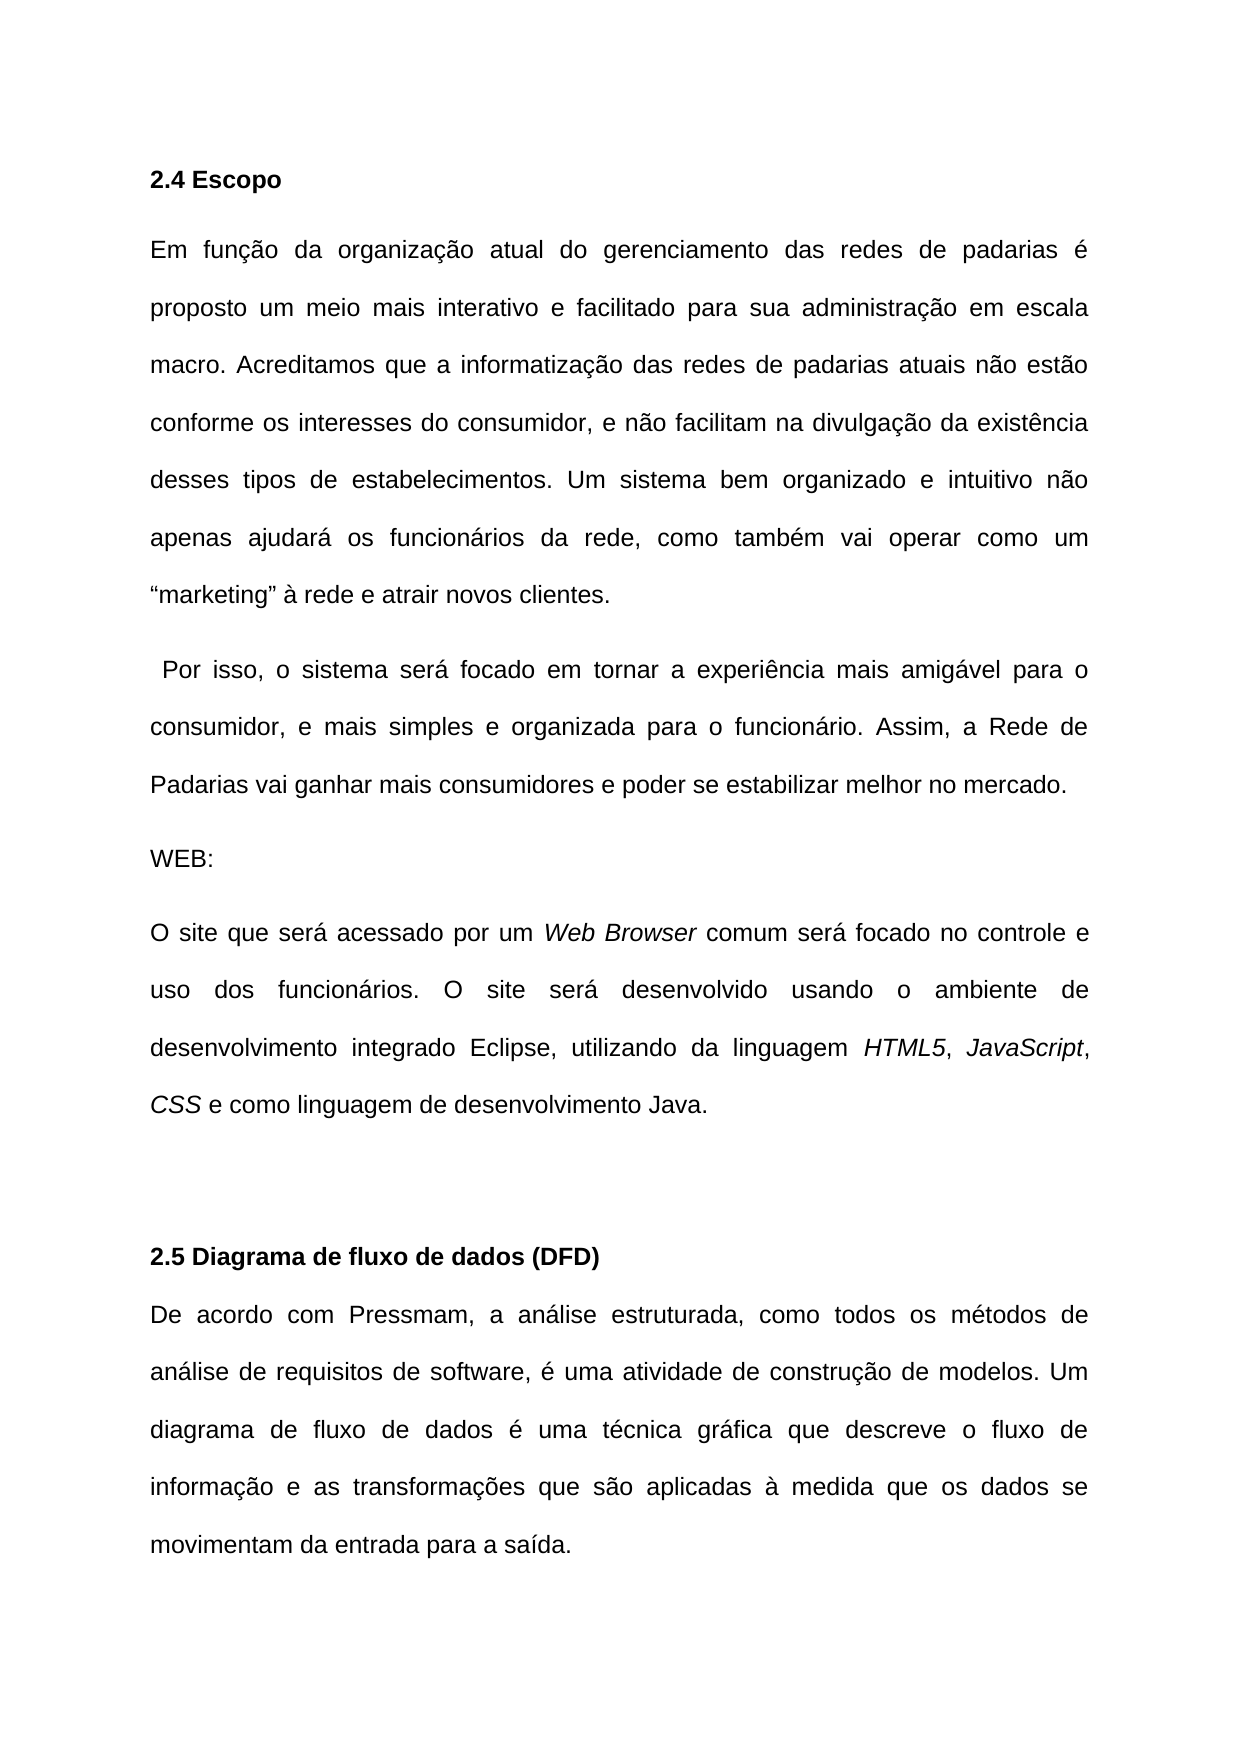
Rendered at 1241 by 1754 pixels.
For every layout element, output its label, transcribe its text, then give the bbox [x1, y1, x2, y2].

text Em função da organização atual do gerenciamento das redes de padarias é proposto um meio mais interativo e facilitado para sua administração em escala macro. Acreditamos que a informatização das redes de padarias atuais não estão conforme os interesses do consumidor, e não facilitam na divulgação da existência desses tipos de estabelecimentos. Um sistema bem organizado e intuitivo não apenas ajudará os funcionários da rede, como também vai operar como um “marketing” à rede e atrair novos clientes. [150, 235, 1090, 609]
subtitle 2.4 Escopo [150, 165, 1090, 194]
text Por isso, o sistema será focado em tornar a experiência mais amigável para o consumidor, e mais simples e organizada para o funcionário. Assim, a Rede de Padarias vai ganhar mais consumidores e poder se estabilizar melhor no mercado. [150, 654, 1090, 798]
text O site que será acessado por um Web Browser comum será focado no controle e uso dos funcionários. O site será desenvolvido usando o ambiente de desenvolvimento integrado Eclipse, utilizando da linguagem HTML5, JavaScript, CSS e como linguagem de desenvolvimento Java. [150, 918, 1090, 1119]
text WEB: [150, 844, 1090, 872]
subtitle 2.5 Diagrama de fluxo de dados (DFD) [150, 1242, 1090, 1271]
text De acordo com Pressmam, a análise estruturada, como todos os métodos de análise de requisitos de software, é uma atividade de construção de modelos. Um diagrama de fluxo de dados é uma técnica gráfica que descreve o fluxo de informação e as transformações que são aplicadas à medida que os dados se movimentam da entrada para a saída. [150, 1300, 1090, 1558]
